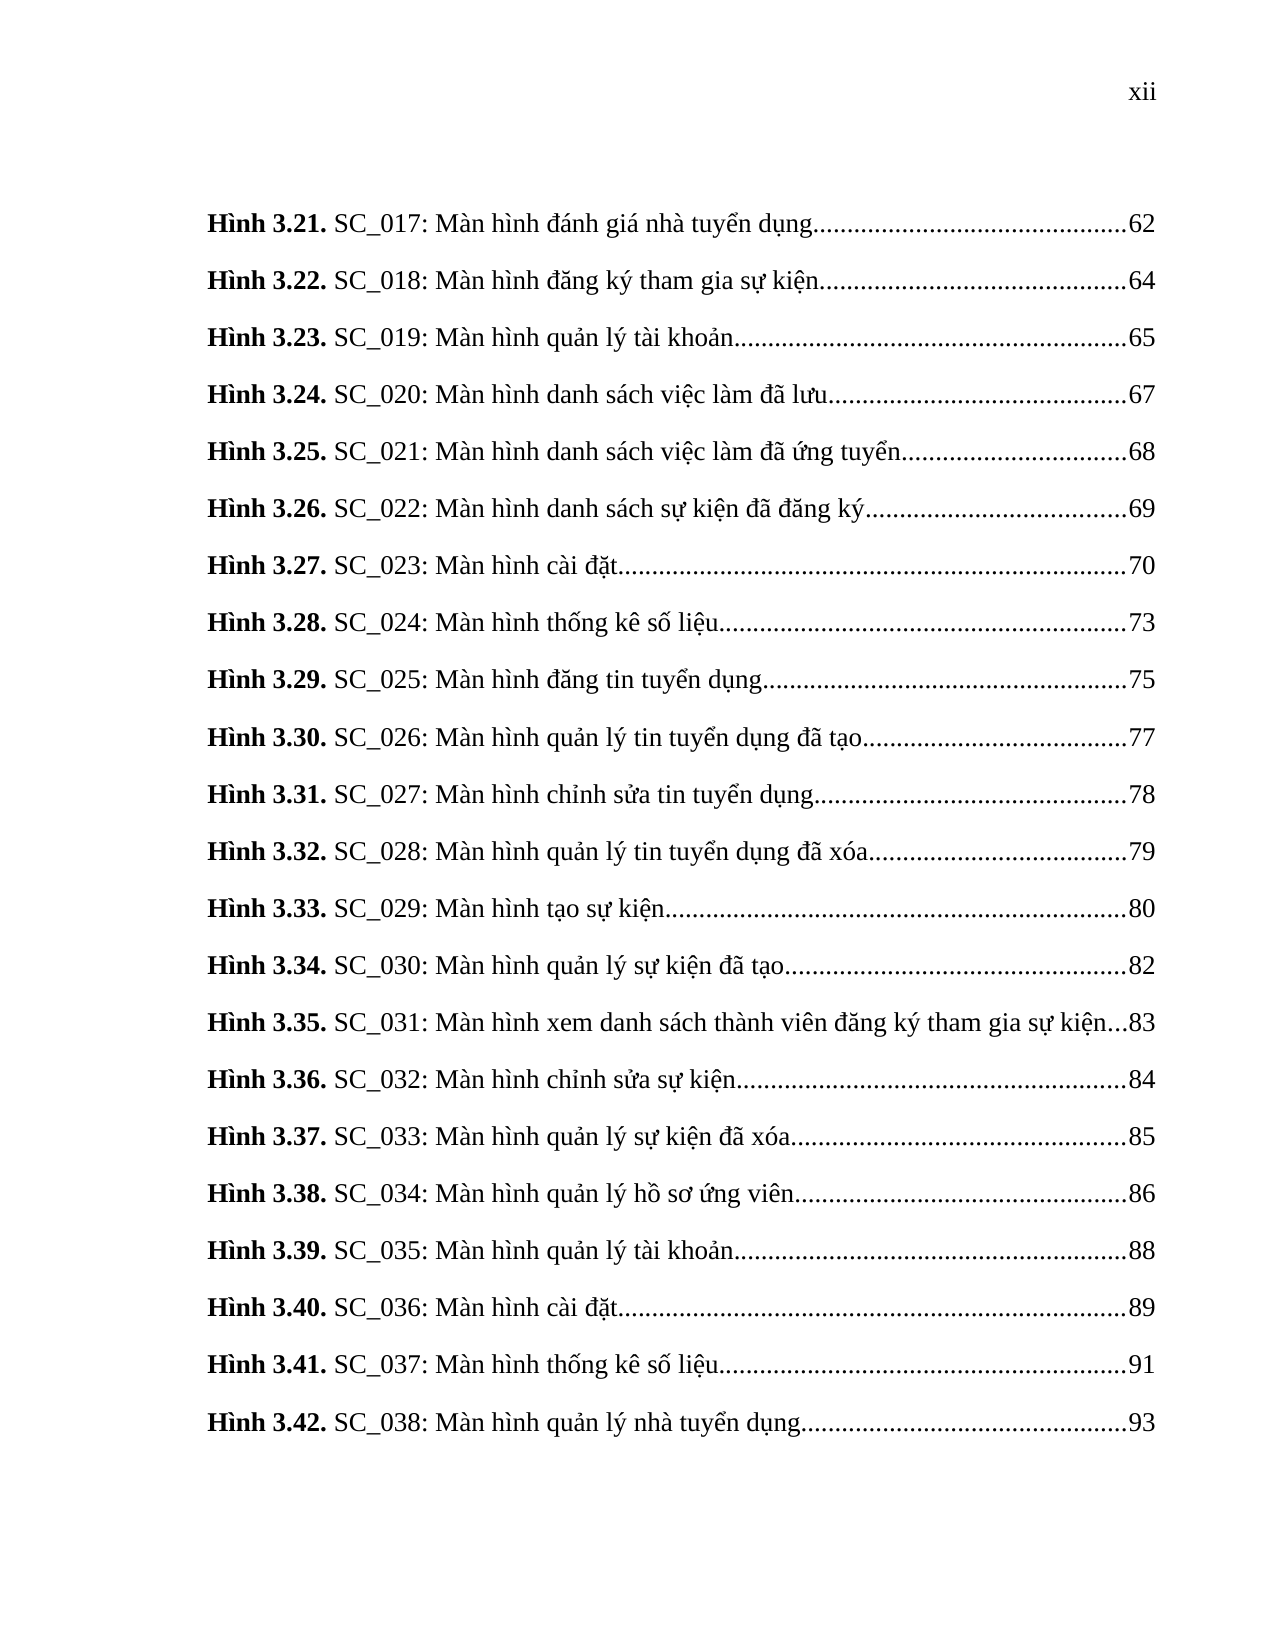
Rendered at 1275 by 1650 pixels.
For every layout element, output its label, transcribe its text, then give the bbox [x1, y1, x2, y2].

text Hình 3.42. SC_038: Màn hình quản lý nhà tuyển dụng 93 [207, 1406, 1156, 1437]
text Hình 3.28. SC_024: Màn hình thống kê số liệu 73 [207, 607, 1156, 638]
text Hình 3.34. SC_030: Màn hình quản lý sự kiện đã tạo 82 [207, 949, 1156, 980]
text Hình 3.24. SC_020: Màn hình danh sách việc làm đã lưu 67 [207, 378, 1156, 409]
text Hình 3.29. SC_025: Màn hình đăng tin tuyển dụng 75 [207, 664, 1156, 695]
text Hình 3.25. SC_021: Màn hình danh sách việc làm đã ứng tuyển 68 [207, 435, 1156, 466]
text Hình 3.33. SC_029: Màn hình tạo sự kiện 80 [207, 892, 1156, 923]
text Hình 3.40. SC_036: Màn hình cài đặt 89 [207, 1292, 1156, 1323]
text Hình 3.31. SC_027: Màn hình chỉnh sửa tin tuyển dụng 78 [207, 778, 1156, 809]
text Hình 3.36. SC_032: Màn hình chỉnh sửa sự kiện 84 [207, 1063, 1156, 1094]
text Hình 3.39. SC_035: Màn hình quản lý tài khoản 88 [207, 1234, 1156, 1266]
text Hình 3.23. SC_019: Màn hình quản lý tài khoản 65 [207, 321, 1156, 352]
text Hình 3.32. SC_028: Màn hình quản lý tin tuyển dụng đã xóa 79 [207, 835, 1156, 866]
text Hình 3.30. SC_026: Màn hình quản lý tin tuyển dụng đã tạo 77 [207, 721, 1156, 752]
text Hình 3.26. SC_022: Màn hình danh sách sự kiện đã đăng ký 69 [207, 492, 1156, 523]
text Hình 3.35. SC_031: Màn hình xem danh sách thành viên đăng ký tham gia sự kiện 83 [207, 1006, 1156, 1037]
text Hình 3.27. SC_023: Màn hình cài đặt 70 [207, 549, 1156, 581]
text Hình 3.37. SC_033: Màn hình quản lý sự kiện đã xóa 85 [207, 1120, 1156, 1151]
text Hình 3.21. SC_017: Màn hình đánh giá nhà tuyển dụng 62 [207, 207, 1156, 238]
text Hình 3.38. SC_034: Màn hình quản lý hồ sơ ứng viên 86 [207, 1177, 1156, 1208]
text Hình 3.22. SC_018: Màn hình đăng ký tham gia sự kiện 64 [207, 264, 1156, 295]
text Hình 3.41. SC_037: Màn hình thống kê số liệu 91 [207, 1349, 1156, 1380]
